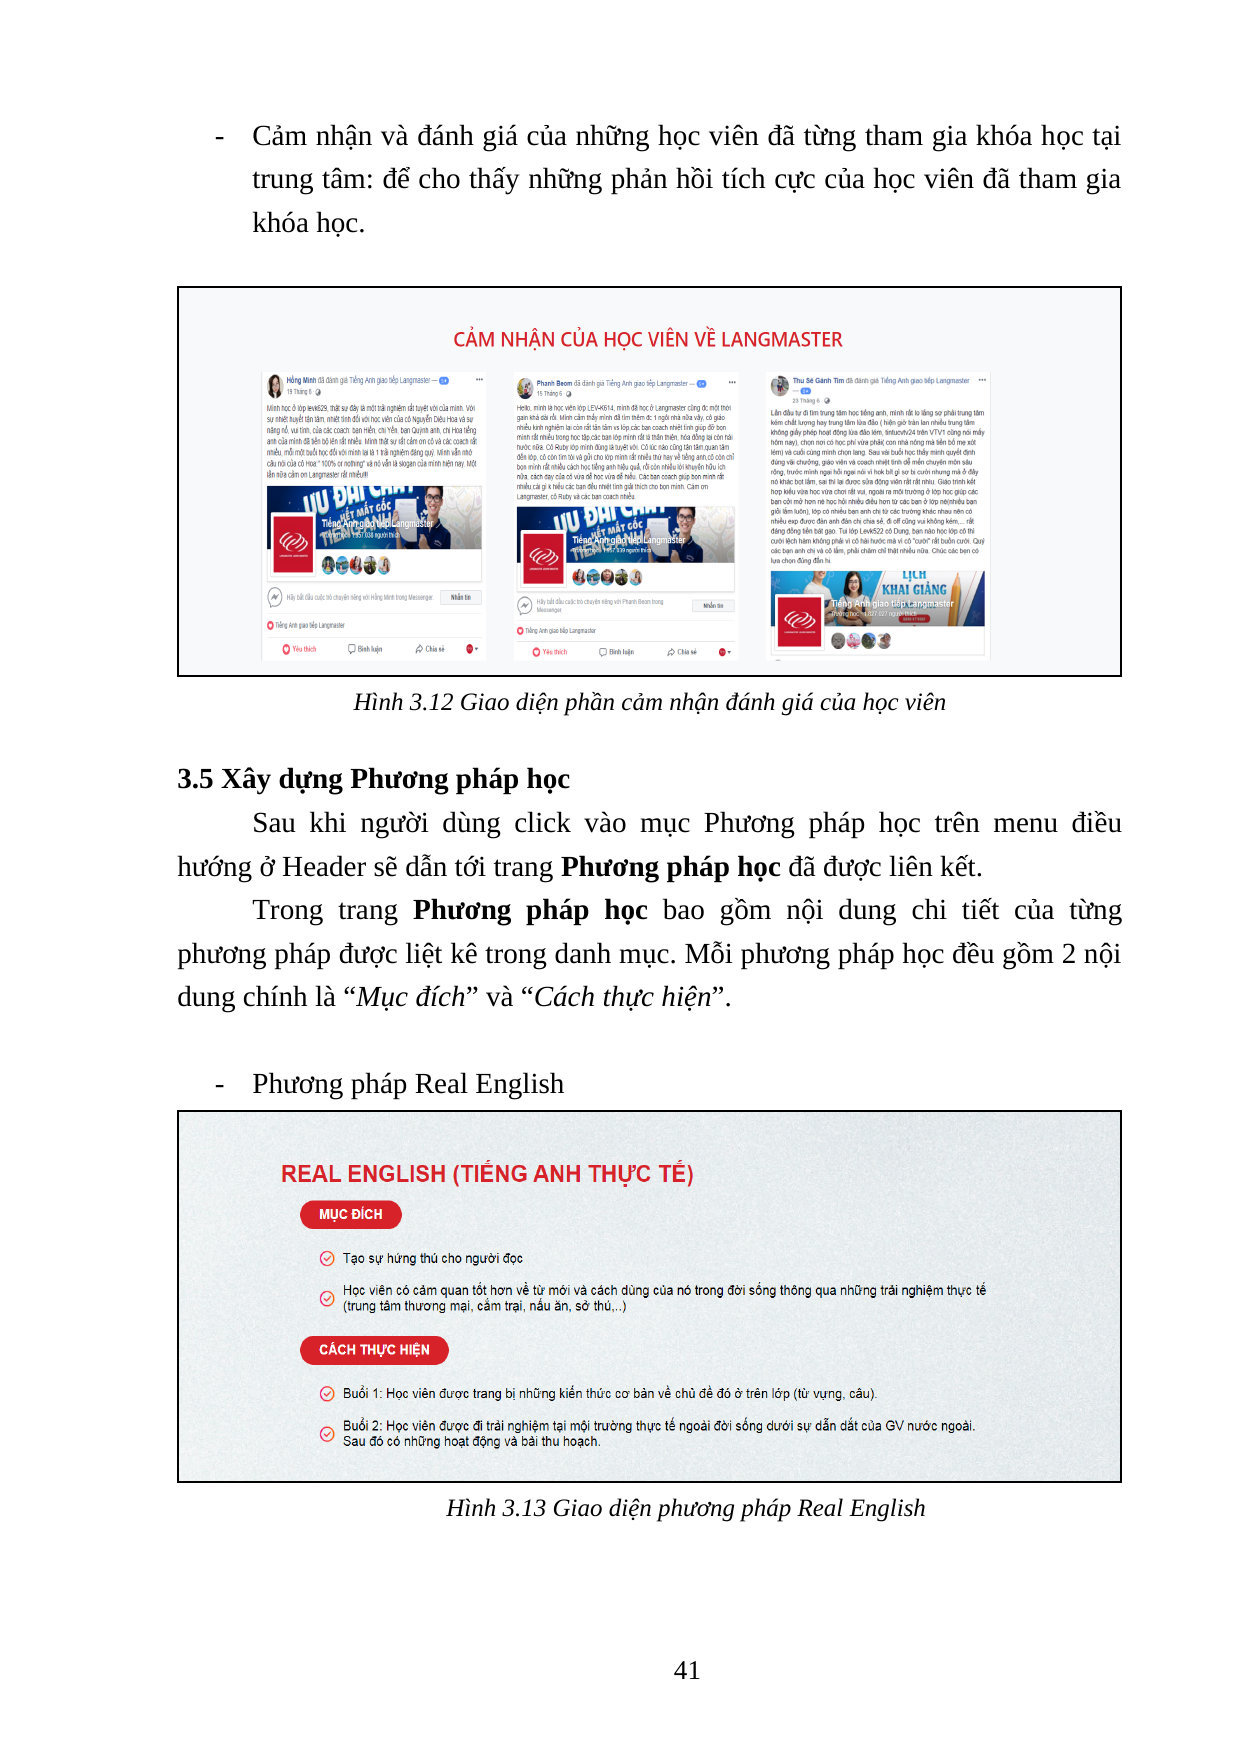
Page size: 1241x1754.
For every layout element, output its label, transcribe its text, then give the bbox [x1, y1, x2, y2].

text Hình 3.13 Giao diện phương pháp Real English [177, 1493, 1122, 1522]
list Cảm nhận và đánh giá của những học viên đã từng tham gia khóa học tại trung tâm: để cho thấy những phản hồi tích cực của học viên đã tham gia khóa học. [214, 118, 1122, 239]
text Hình 3.12 Giao diện phần cảm nhận đánh giá của học viên [177, 687, 1122, 716]
picture [179, 288, 1120, 675]
list Phương pháp Real English [214, 1066, 1122, 1100]
picture [179, 1112, 1120, 1481]
text Sau khi người dùng click vào mục Phương pháp học trên menu điều hướng ở Header sẽ dẫn tới trang Phương pháp học đã được liên kết. [177, 805, 1122, 882]
text Trong trang Phương pháp học bao gồm nội dung chi tiết của từng phương pháp được liệt kê trong danh mục. Mỗi phương pháp học đều gồm 2 nội dung chính là “Mục đích” và “Cách thực hiện”. [177, 892, 1122, 1013]
subtitle 3.5 Xây dựng Phương pháp học [177, 762, 1122, 795]
